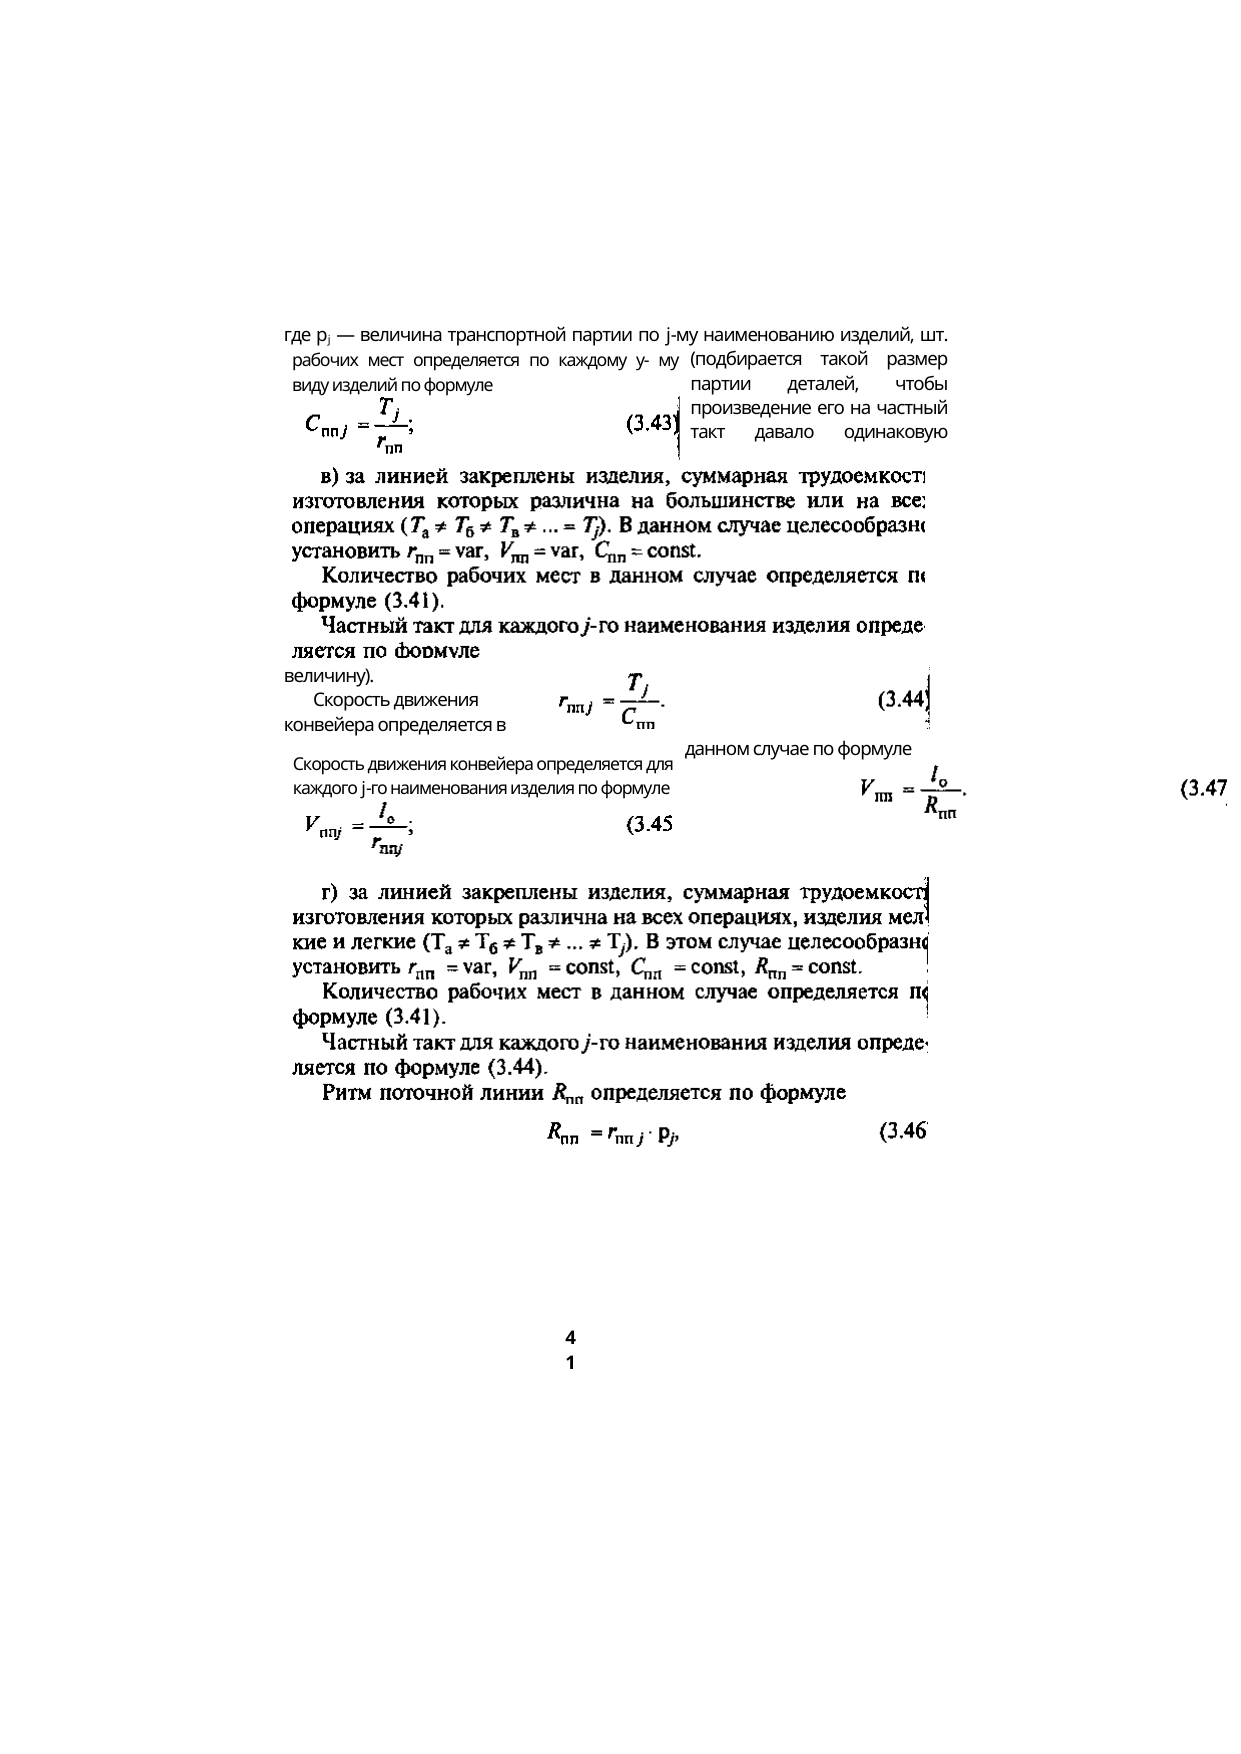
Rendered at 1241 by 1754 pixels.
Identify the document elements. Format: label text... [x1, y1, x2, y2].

picture [538, 1116, 932, 1148]
picture [284, 877, 941, 1103]
picture [837, 762, 1241, 822]
picture [292, 799, 674, 862]
text Скорость движения конвейера определяется в данном случае по формуле [284, 687, 948, 761]
picture [281, 460, 925, 657]
picture [526, 665, 930, 728]
